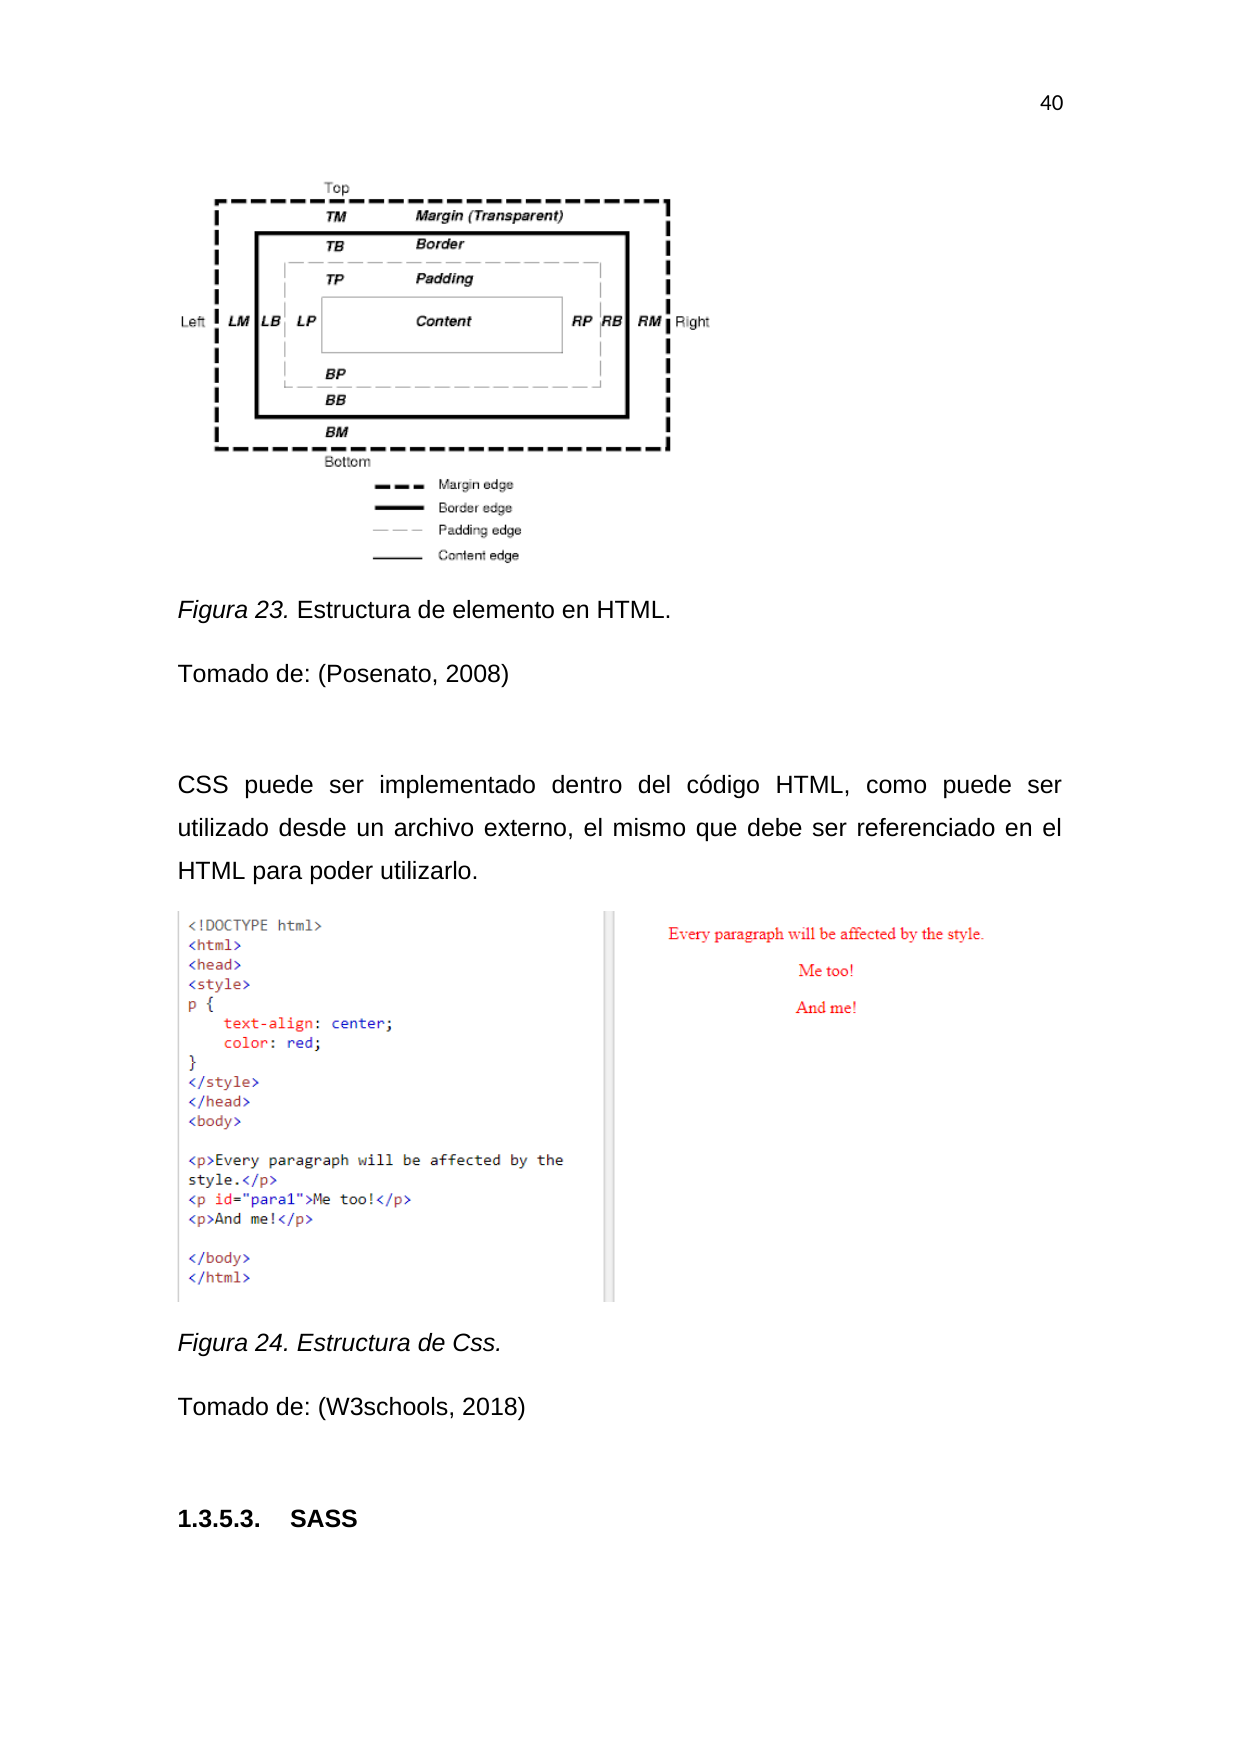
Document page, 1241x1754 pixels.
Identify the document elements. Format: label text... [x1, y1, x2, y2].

text Figura 24. Estructura de Css. [177, 1328, 1063, 1357]
picture [177, 911, 1027, 1302]
text CSS puede ser implementado dentro del código HTML, como puede ser utilizado desde un archivo externo, el mismo que debe ser referenciado en el HTML para poder utilizarlo. [177, 770, 1063, 885]
text Tomado de: [177, 1392, 1063, 1421]
text Tomado de: [177, 659, 1063, 687]
picture [177, 177, 711, 568]
text Figura 23. Estructura de elemento en HTML. [177, 595, 1063, 623]
subtitle SASS [177, 1504, 1063, 1532]
